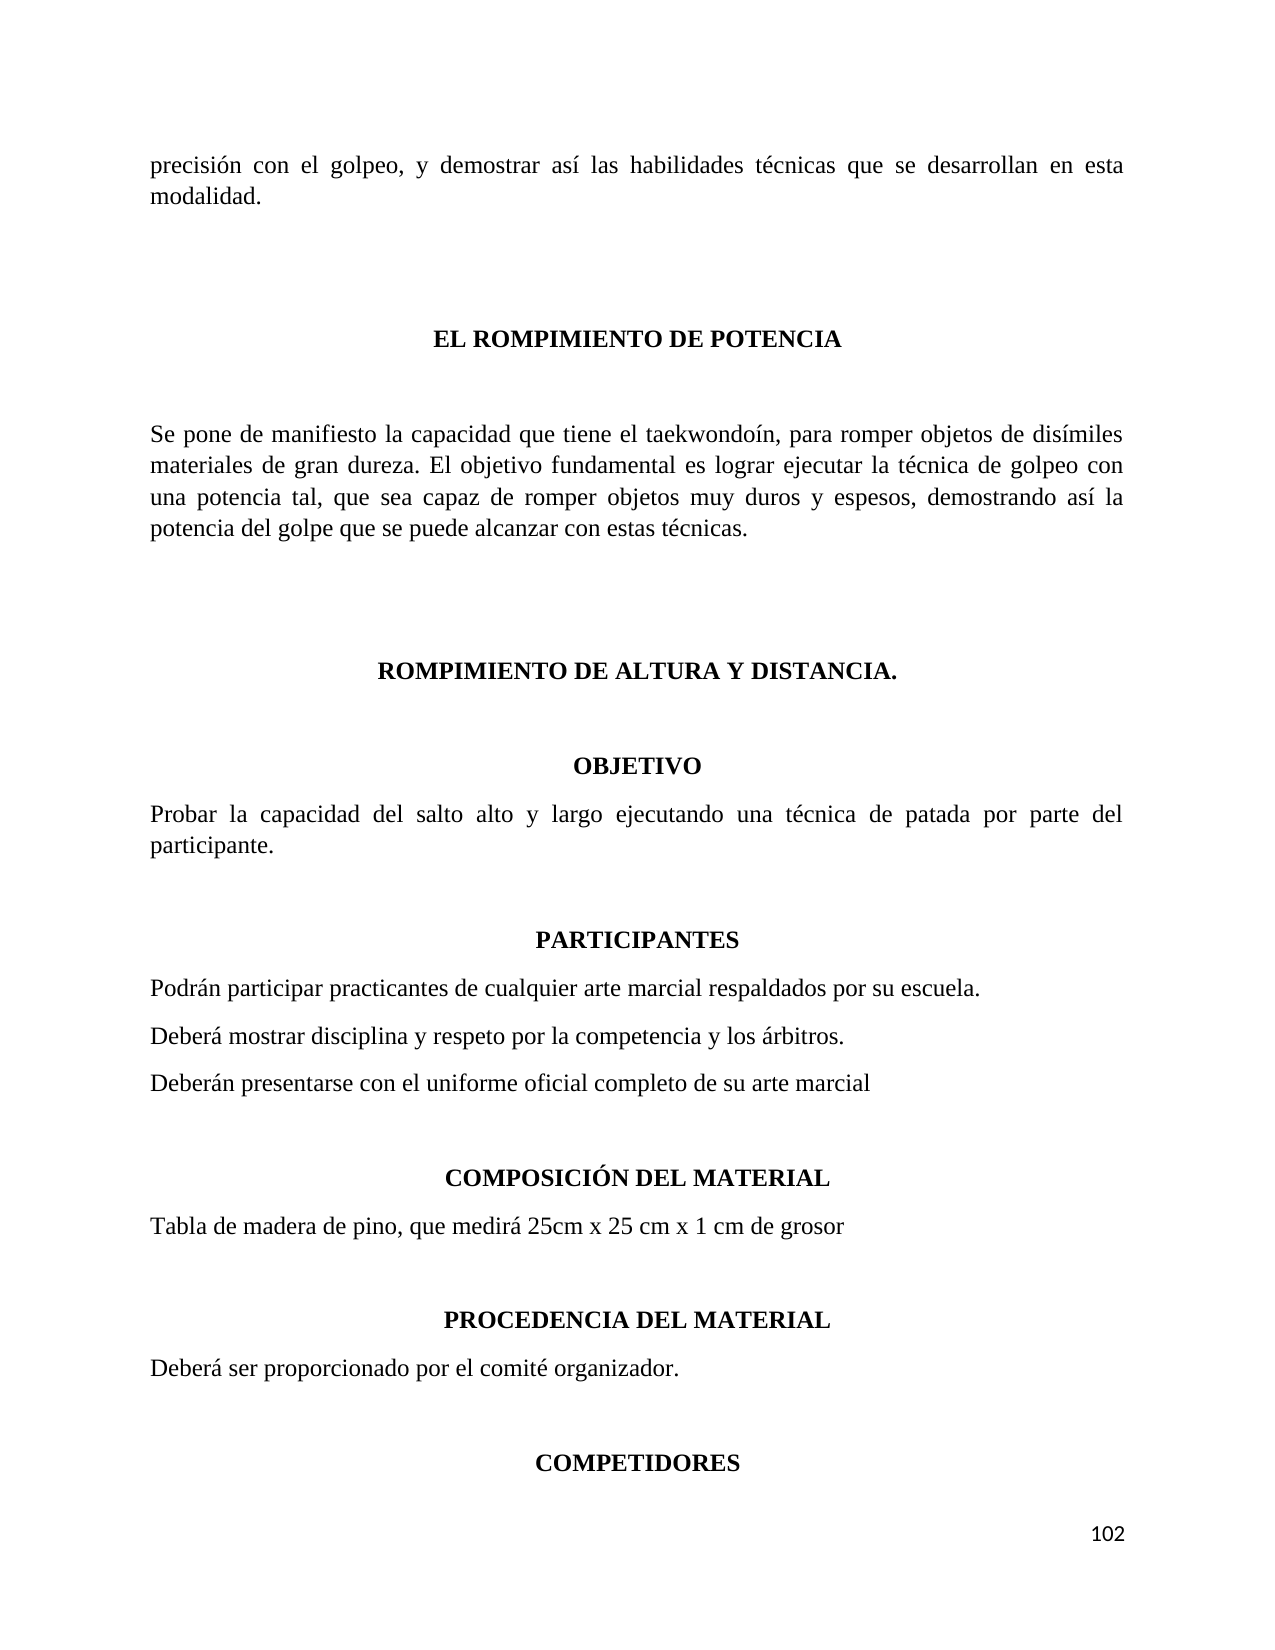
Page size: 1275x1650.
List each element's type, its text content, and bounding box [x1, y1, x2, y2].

text Podrán participar practicantes de cualquier arte marcial respaldados por su escuela. [150, 973, 1125, 1002]
text Probar la capacidad del salto alto y largo ejecutando una técnica de patada por parte del participante. [150, 799, 1125, 859]
text Deberán presentarse con el uniforme oficial completo de su arte marcial [150, 1068, 1125, 1097]
text Se pone de manifiesto la capacidad que tiene el taekwondoín, para romper objetos de disímiles materiales de gran dureza. El objetivo fundamental es lograr ejecutar la técnica de golpeo con una potencia tal, que sea capaz de romper objetos muy duros y espesos, demostrando así la potencia del golpe que se puede alcanzar con estas técnicas. [150, 419, 1125, 541]
text Deberá ser proporcionado por el comité organizador. [150, 1353, 1125, 1382]
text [150, 150, 1125, 210]
text Tabla de madera de pino, que medirá 25cm x 25 cm x 1 cm de grosor [150, 1211, 1125, 1239]
text COMPOSICIÓN DEL MATERIAL [150, 1163, 1125, 1192]
text Deberá mostrar disciplina y respeto por la competencia y los árbitros. [150, 1021, 1125, 1049]
text EL ROMPIMIENTO DE POTENCIA [150, 324, 1125, 353]
text PARTICIPANTES [150, 925, 1125, 954]
text OBJETIVO [150, 751, 1125, 780]
text PROCEDENCIA DEL MATERIAL [150, 1305, 1125, 1334]
text COMPETIDORES [150, 1448, 1125, 1477]
text ROMPIMIENTO DE ALTURA Y DISTANCIA. [150, 656, 1125, 684]
